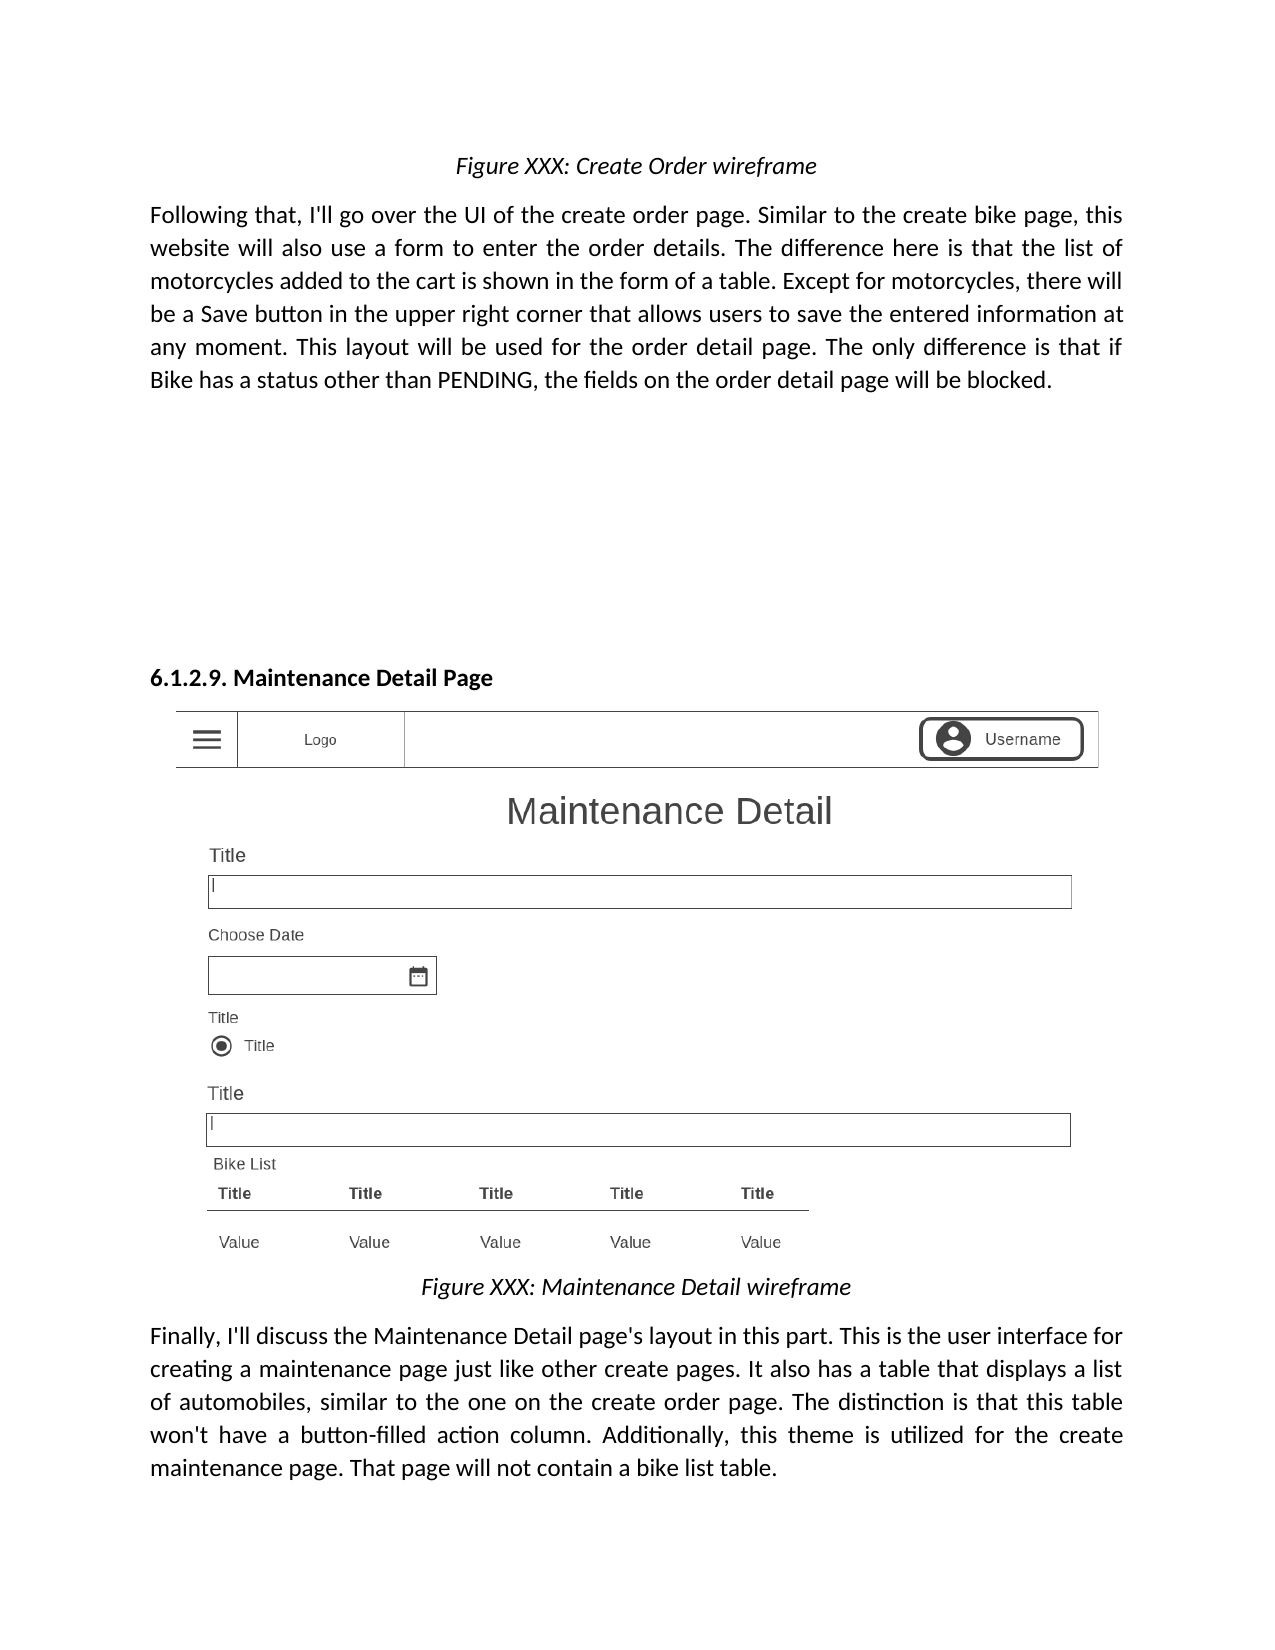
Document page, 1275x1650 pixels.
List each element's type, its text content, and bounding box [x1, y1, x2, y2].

picture [176, 711, 1099, 1252]
text 6.1.2.9. Maintenance Detail Page [150, 662, 1125, 692]
text Finally, I'll discuss the Maintenance Detail page's layout in this part. This is the user interface for creating a maintenance page just like other create pages. It also has a table that displays a list of automobiles, similar to the one on the create order page. The distinction is that this table won't have a button-filled action column. Additionally, this theme is utilized for the create maintenance page. That page will not contain a bike list table. [150, 1320, 1125, 1482]
text Following that, I'll go over the UI of the create order page. Similar to the create bike page, this website will also use a form to enter the order details. The difference here is that the list of motorcycles added to the cart is shown in the form of a table. Except for motorcycles, there will be a Save button in the upper right corner that allows users to save the entered information at any moment. This layout will be used for the order detail page. The only difference is that if Bike has a status other than PENDING, the fields on the order detail page will be blocked. [150, 199, 1125, 395]
text Figure XXX: Maintenance Detail wireframe [150, 1271, 1125, 1301]
text Figure XXX: Create Order wireframe [150, 150, 1125, 181]
